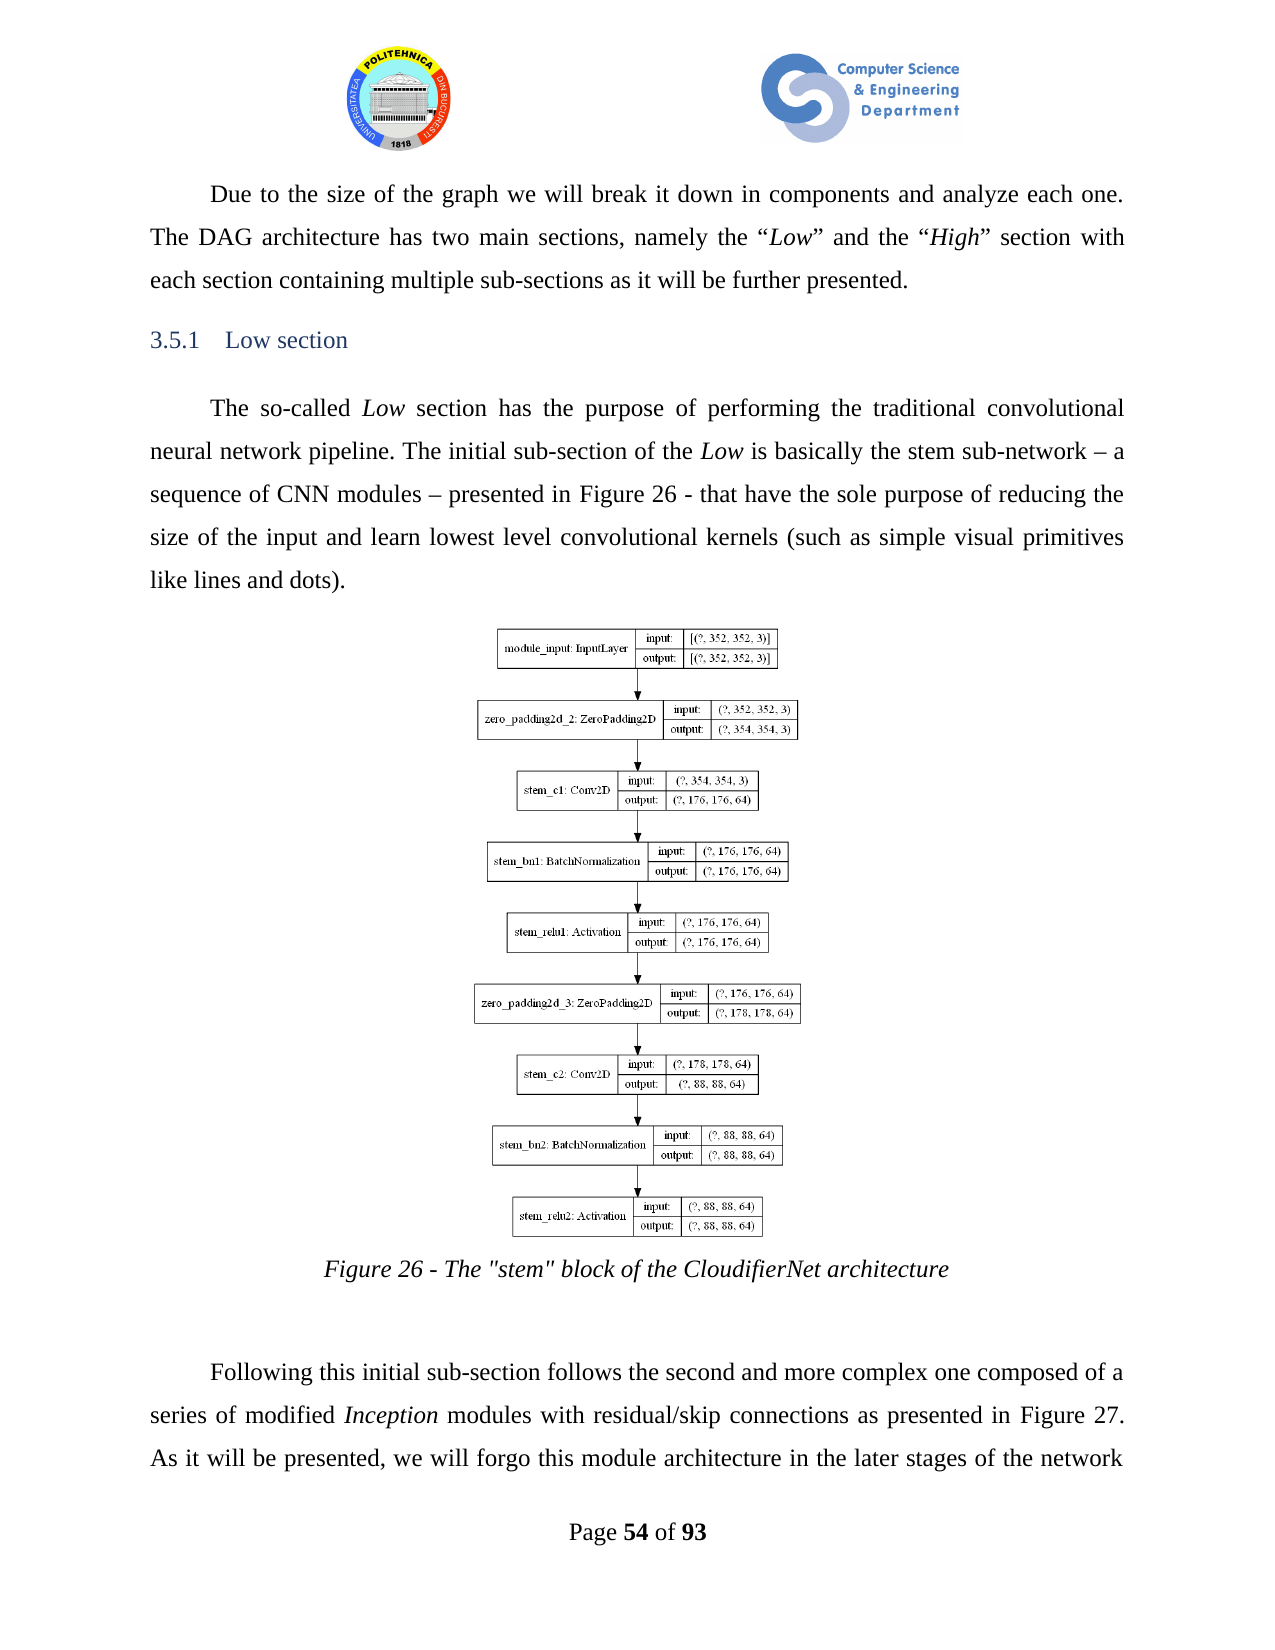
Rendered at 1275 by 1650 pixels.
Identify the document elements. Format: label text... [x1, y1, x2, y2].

text Due to the size of the graph we will break it down in components and analyze each one. The DAG architecture has two main sections, namely the “Low” and the “High” section with each section containing multiple sub-sections as it will be further presented. [150, 179, 1125, 294]
picture [760, 53, 963, 144]
subtitle Low section [150, 325, 1125, 354]
picture [471, 625, 804, 1240]
table_header [151, 625, 1124, 1254]
text The so-called Low section has the purpose of performing the traditional convolutional neural network pipeline. The initial sub-section of the Low is basically the stem sub-network – a sequence of CNN modules – presented in Figure 23 - that have the sole purpose of reducing the size of the input and learn lowest level convolutional kernels (such as simple visual primitives like lines and dots). [150, 393, 1125, 594]
table_cell Figure 26 - The "stem" block of the CloudifierNet architecture [151, 1254, 1124, 1297]
picture [346, 46, 451, 151]
